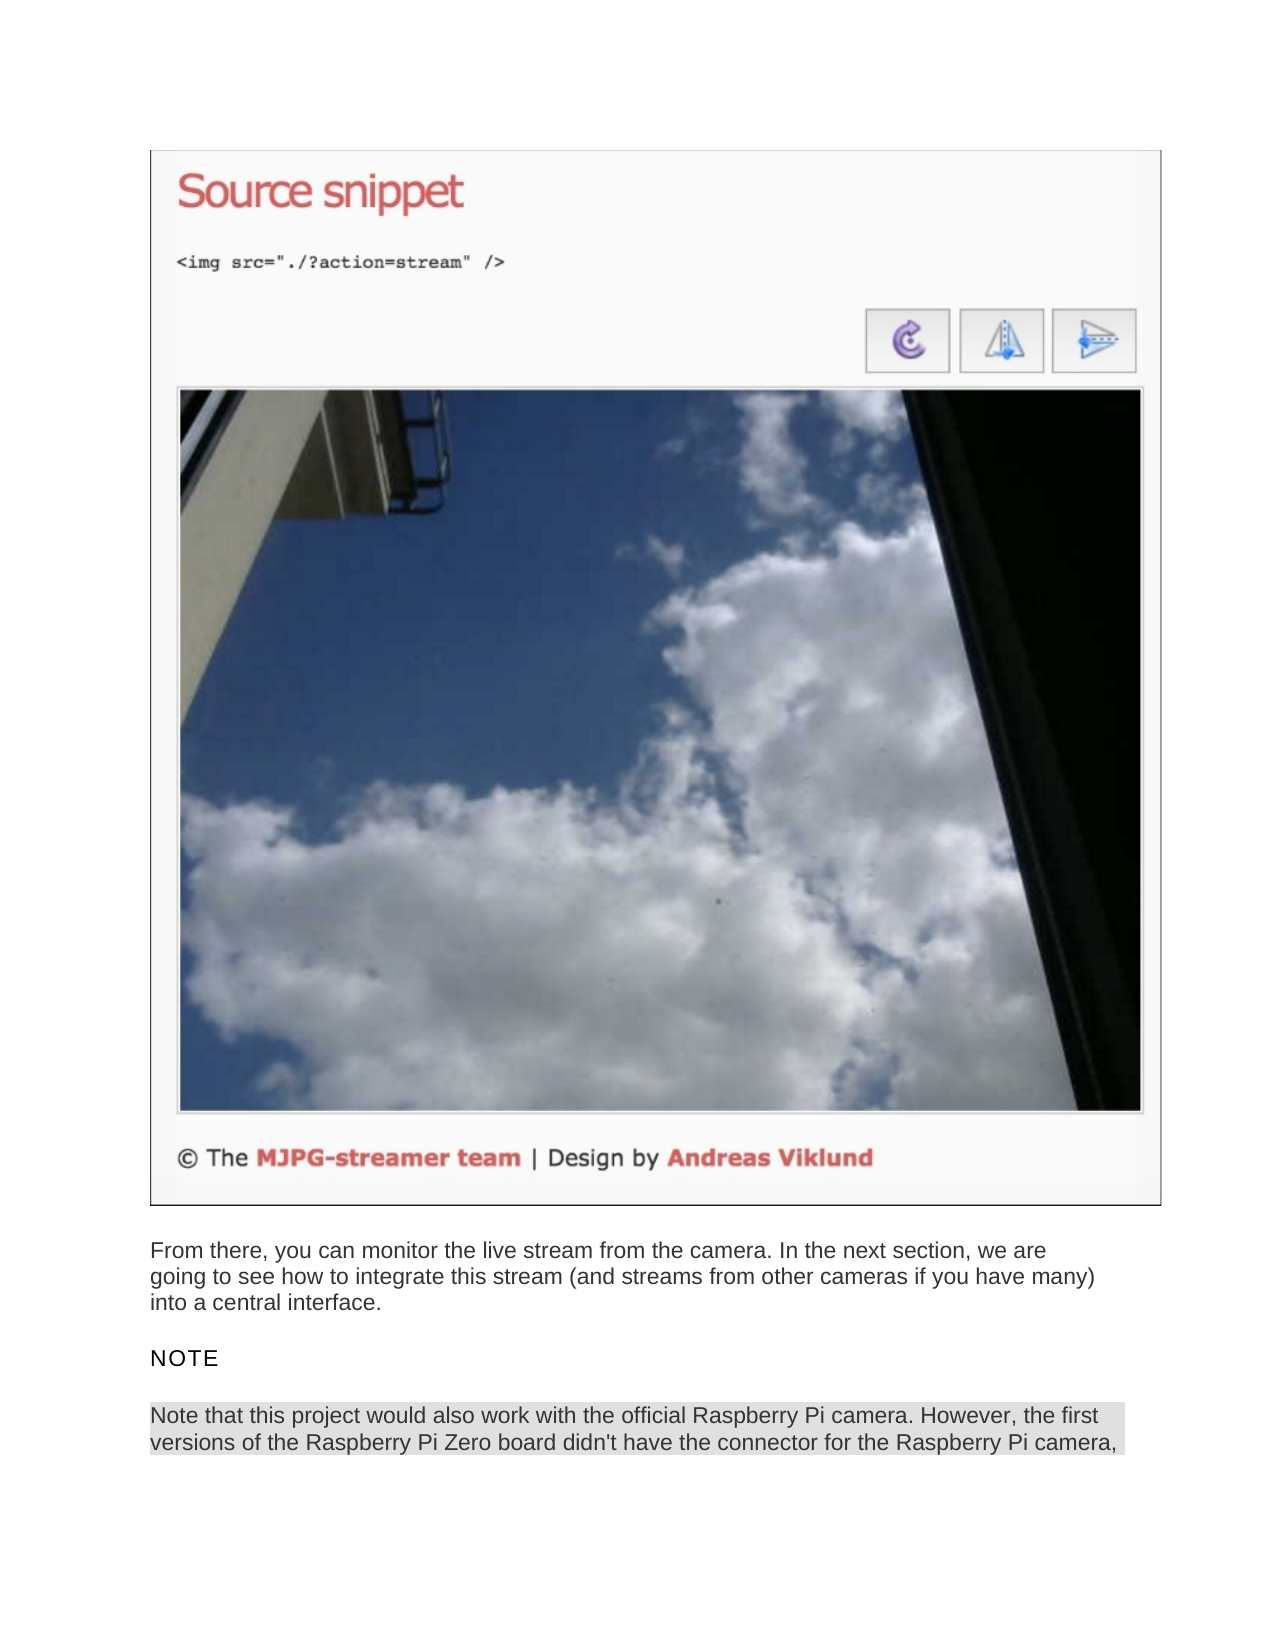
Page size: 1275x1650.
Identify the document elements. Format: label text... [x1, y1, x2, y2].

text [150, 1402, 1125, 1455]
subtitle NOTE [150, 1345, 1125, 1371]
picture [150, 150, 1162, 1206]
text From there, you can monitor the live stream from the camera. In the next section, we are going to see how to integrate this stream (and streams from other cameras if you have many) into a central interface. [150, 1237, 1125, 1316]
